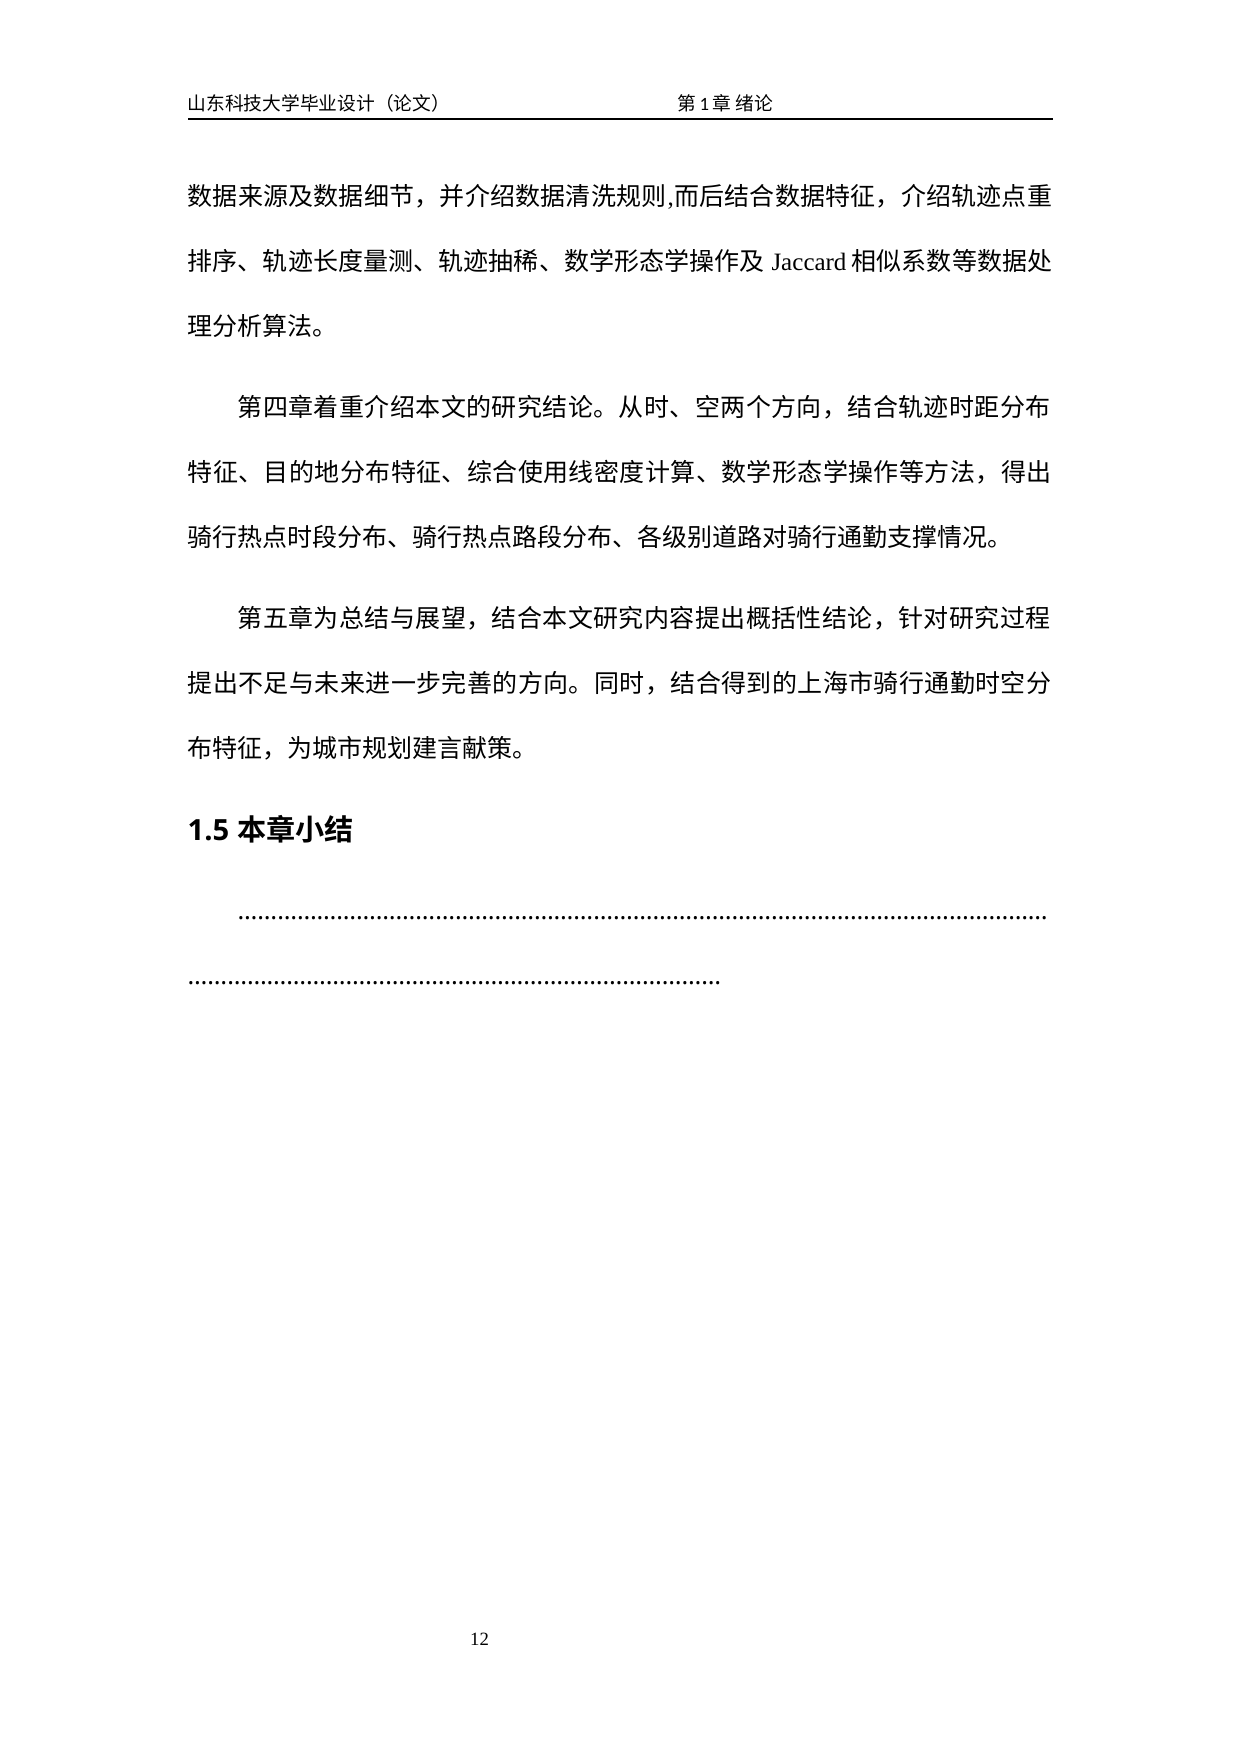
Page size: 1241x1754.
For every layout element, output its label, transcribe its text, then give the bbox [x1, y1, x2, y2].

text 第五章为总结与展望，结合本文研究内容提出概括性结论，针对研究过程提出不足与未来进一步完善的方向。同时，结合得到的上海市骑行通勤时空分布特征，为城市规划建言献策。 [187, 584, 1053, 779]
text 第四章着重介绍本文的研究结论。从时、空两个方向，结合轨迹时距分布特征、目的地分布特征、综合使用线密度计算、数学形态学操作等方法，得出骑行热点时段分布、骑行热点路段分布、各级别道路对骑行通勤支撑情况。 [187, 373, 1053, 568]
list 1.5 本章小结 [187, 796, 1053, 861]
text …………………………………………………………………………………………………………………………………………………………………………………… [187, 877, 1053, 1007]
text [187, 162, 1053, 357]
